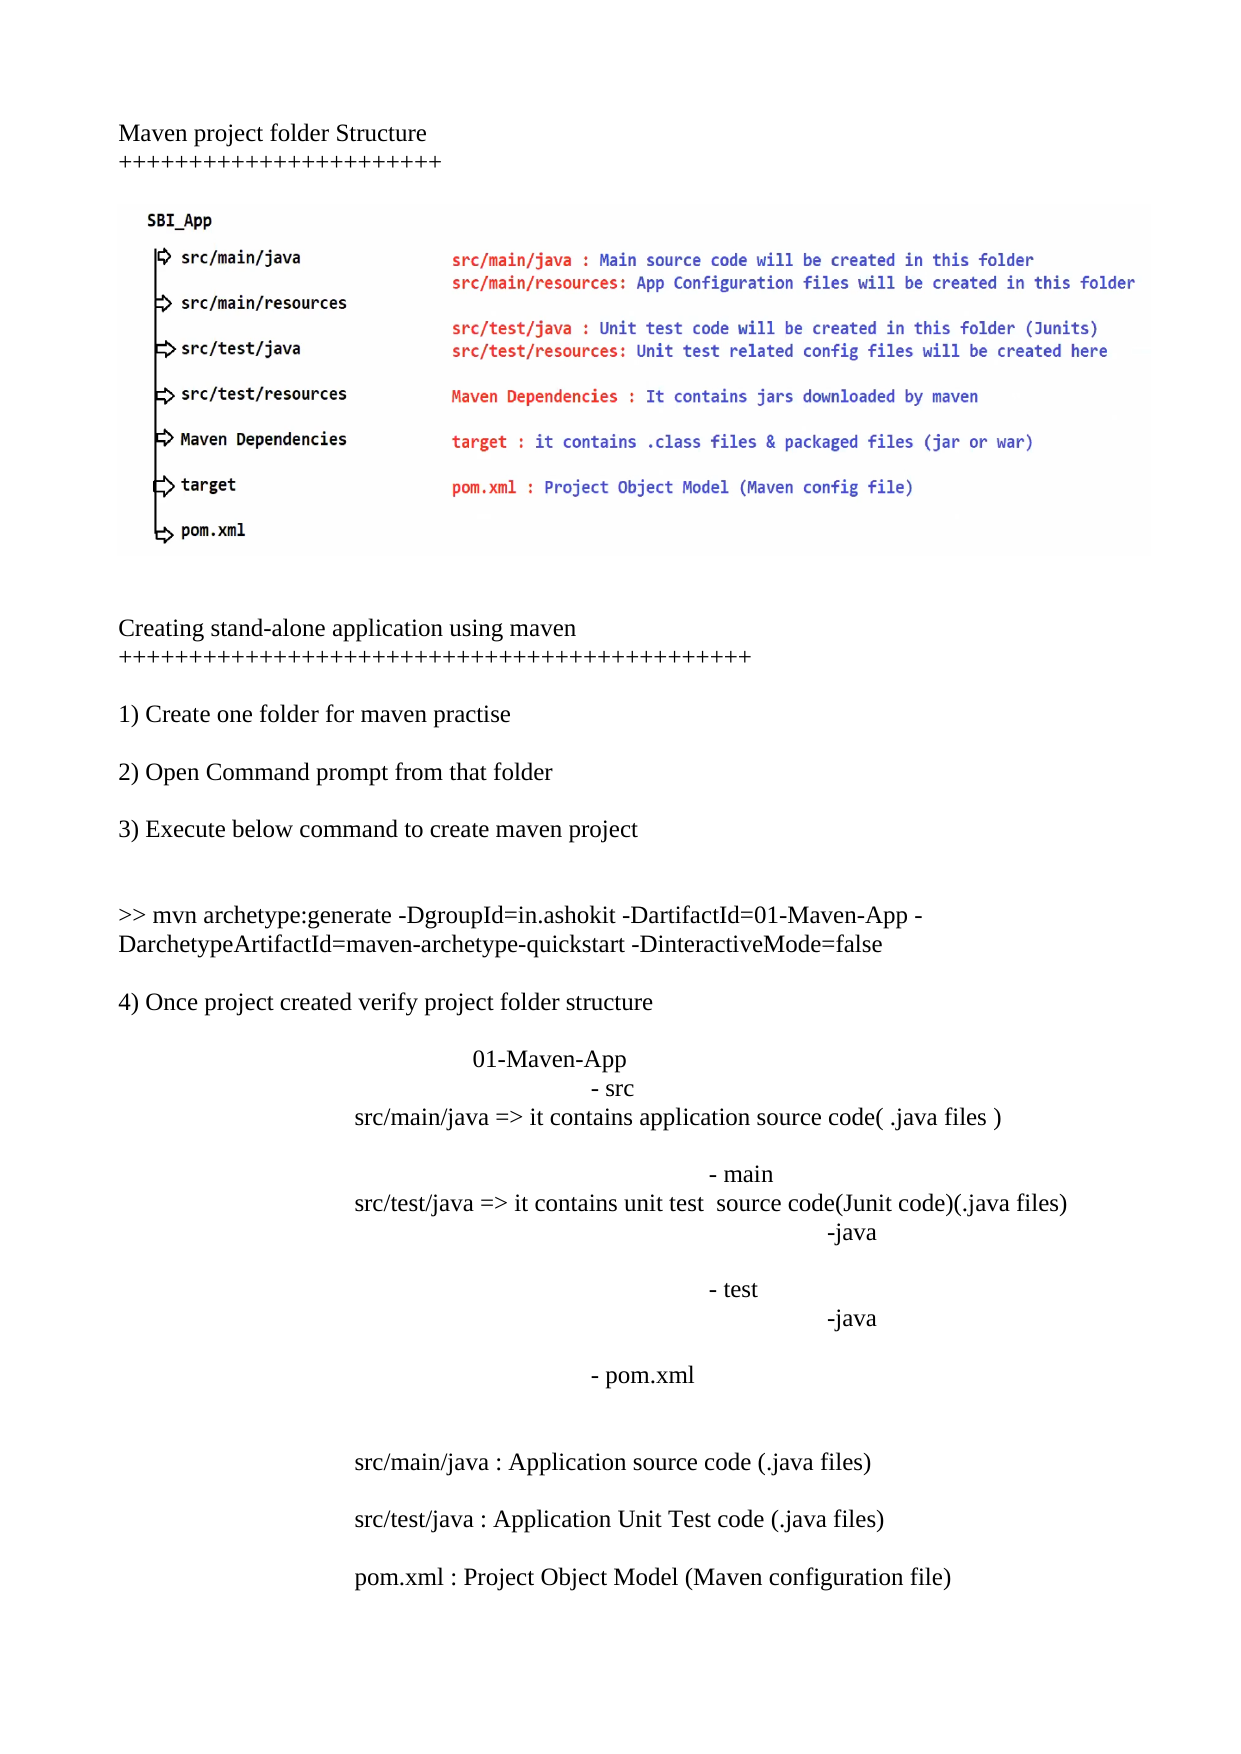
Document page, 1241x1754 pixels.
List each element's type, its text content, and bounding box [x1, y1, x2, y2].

text pom.xml : Project Object Model (Maven configuration file) [118, 1562, 1122, 1590]
text +++++++++++++++++++++++ [118, 147, 1122, 176]
text - src src/main/java => it contains application source code( .java files ) [118, 1073, 1122, 1130]
text 4) Once project created verify project folder structure [118, 987, 1122, 1015]
text +++++++++++++++++++++++++++++++++++++++++++++ [118, 642, 1122, 670]
text src/main/java : Application source code (.java files) [118, 1447, 1122, 1475]
text 01-Maven-App [118, 1044, 1122, 1073]
text -java [118, 1303, 1122, 1332]
text - test [118, 1274, 1122, 1303]
text Creating stand-alone application using maven [118, 613, 1122, 642]
text 2) Open Command prompt from that folder [118, 757, 1122, 785]
text - main src/test/java => it contains unit test source code(Junit code)(.java files) [118, 1159, 1122, 1217]
text 1) Create one folder for maven practise [118, 699, 1122, 728]
text - pom.xml [118, 1360, 1122, 1389]
text >> mvn archetype:generate -DgroupId=in.ashokit -DartifactId=01-Maven-App -DarchetypeArtifactId=maven-archetype-quickstart -DinteractiveMode=false [118, 900, 1122, 958]
text -java [118, 1217, 1122, 1245]
text 3) Execute below command to create maven project [118, 814, 1122, 843]
text src/test/java : Application Unit Test code (.java files) [118, 1504, 1122, 1533]
picture [116, 204, 1152, 556]
text Maven project folder Structure [118, 118, 1122, 147]
